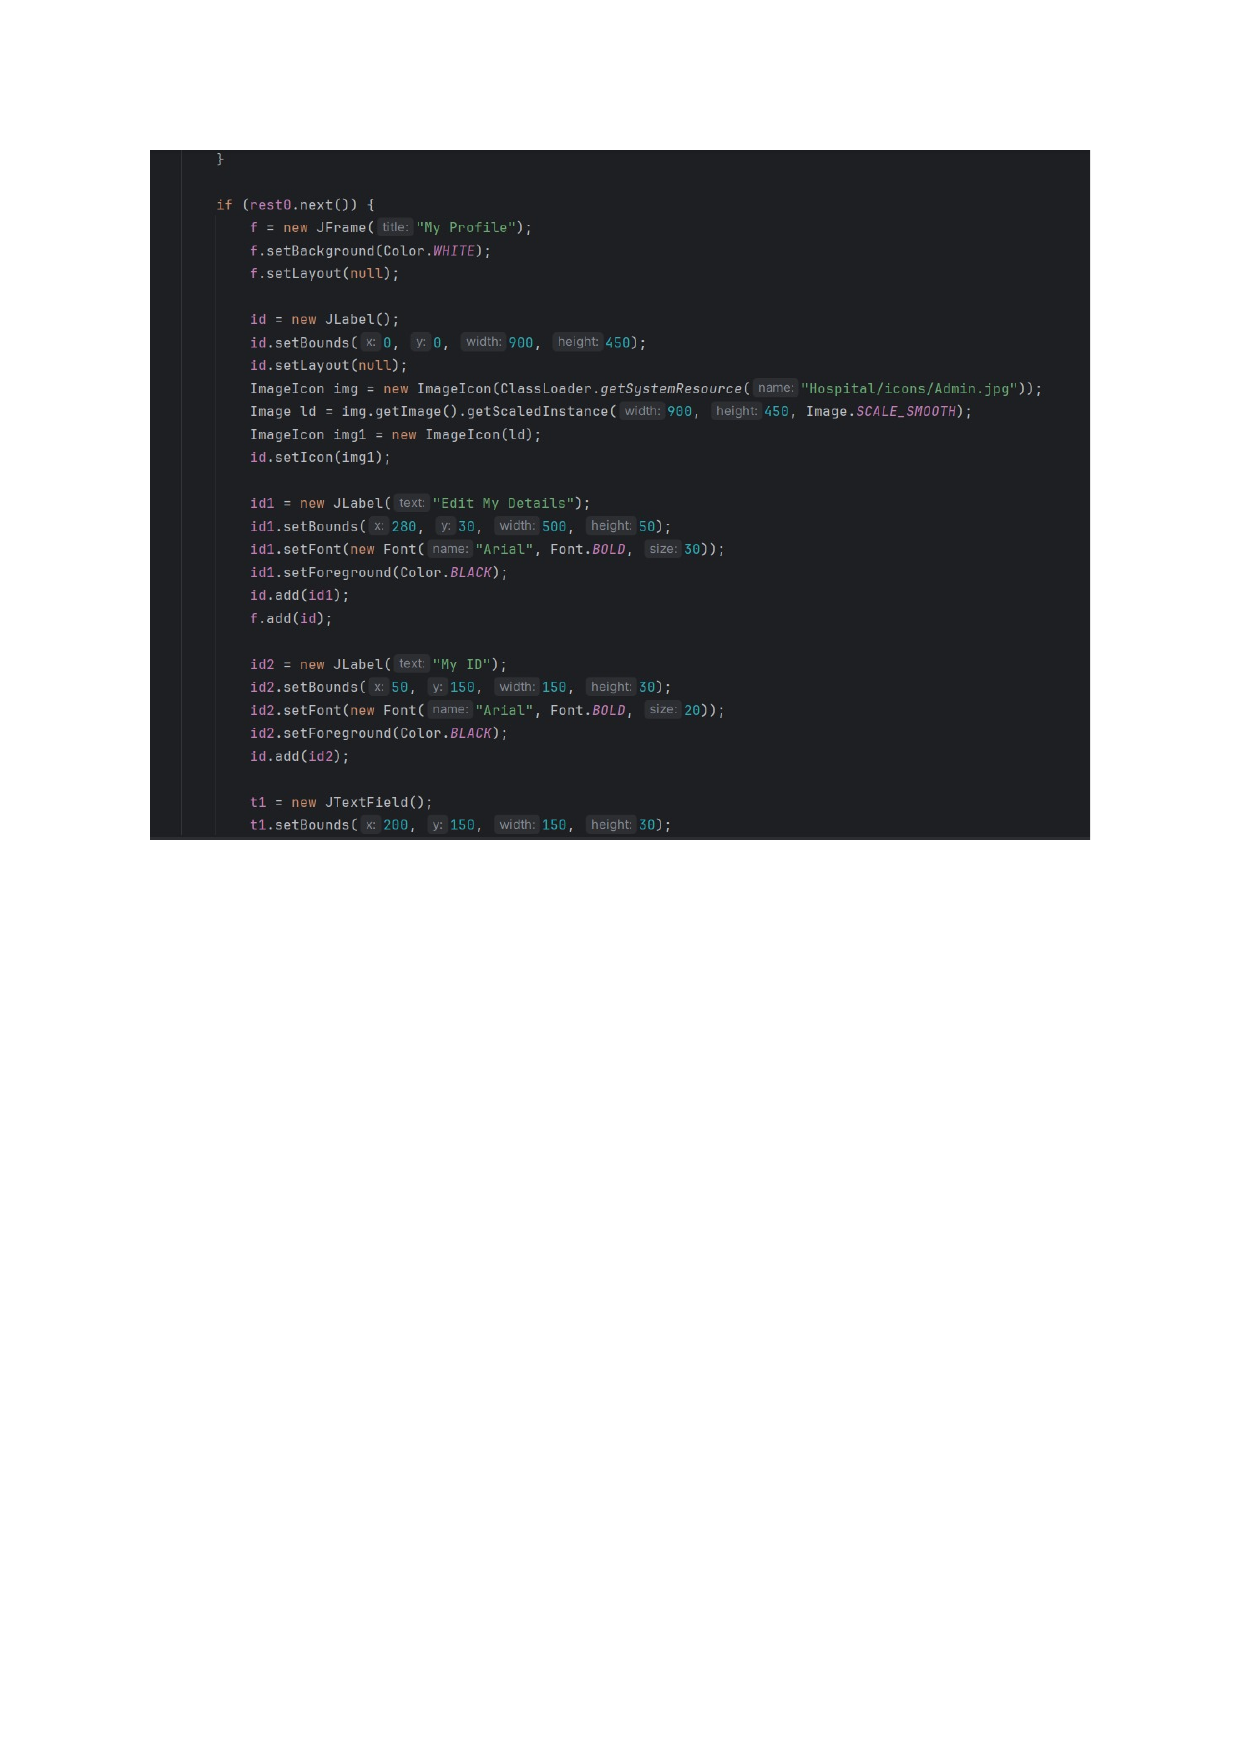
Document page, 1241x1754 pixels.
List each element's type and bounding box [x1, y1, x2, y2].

picture [150, 150, 1091, 840]
